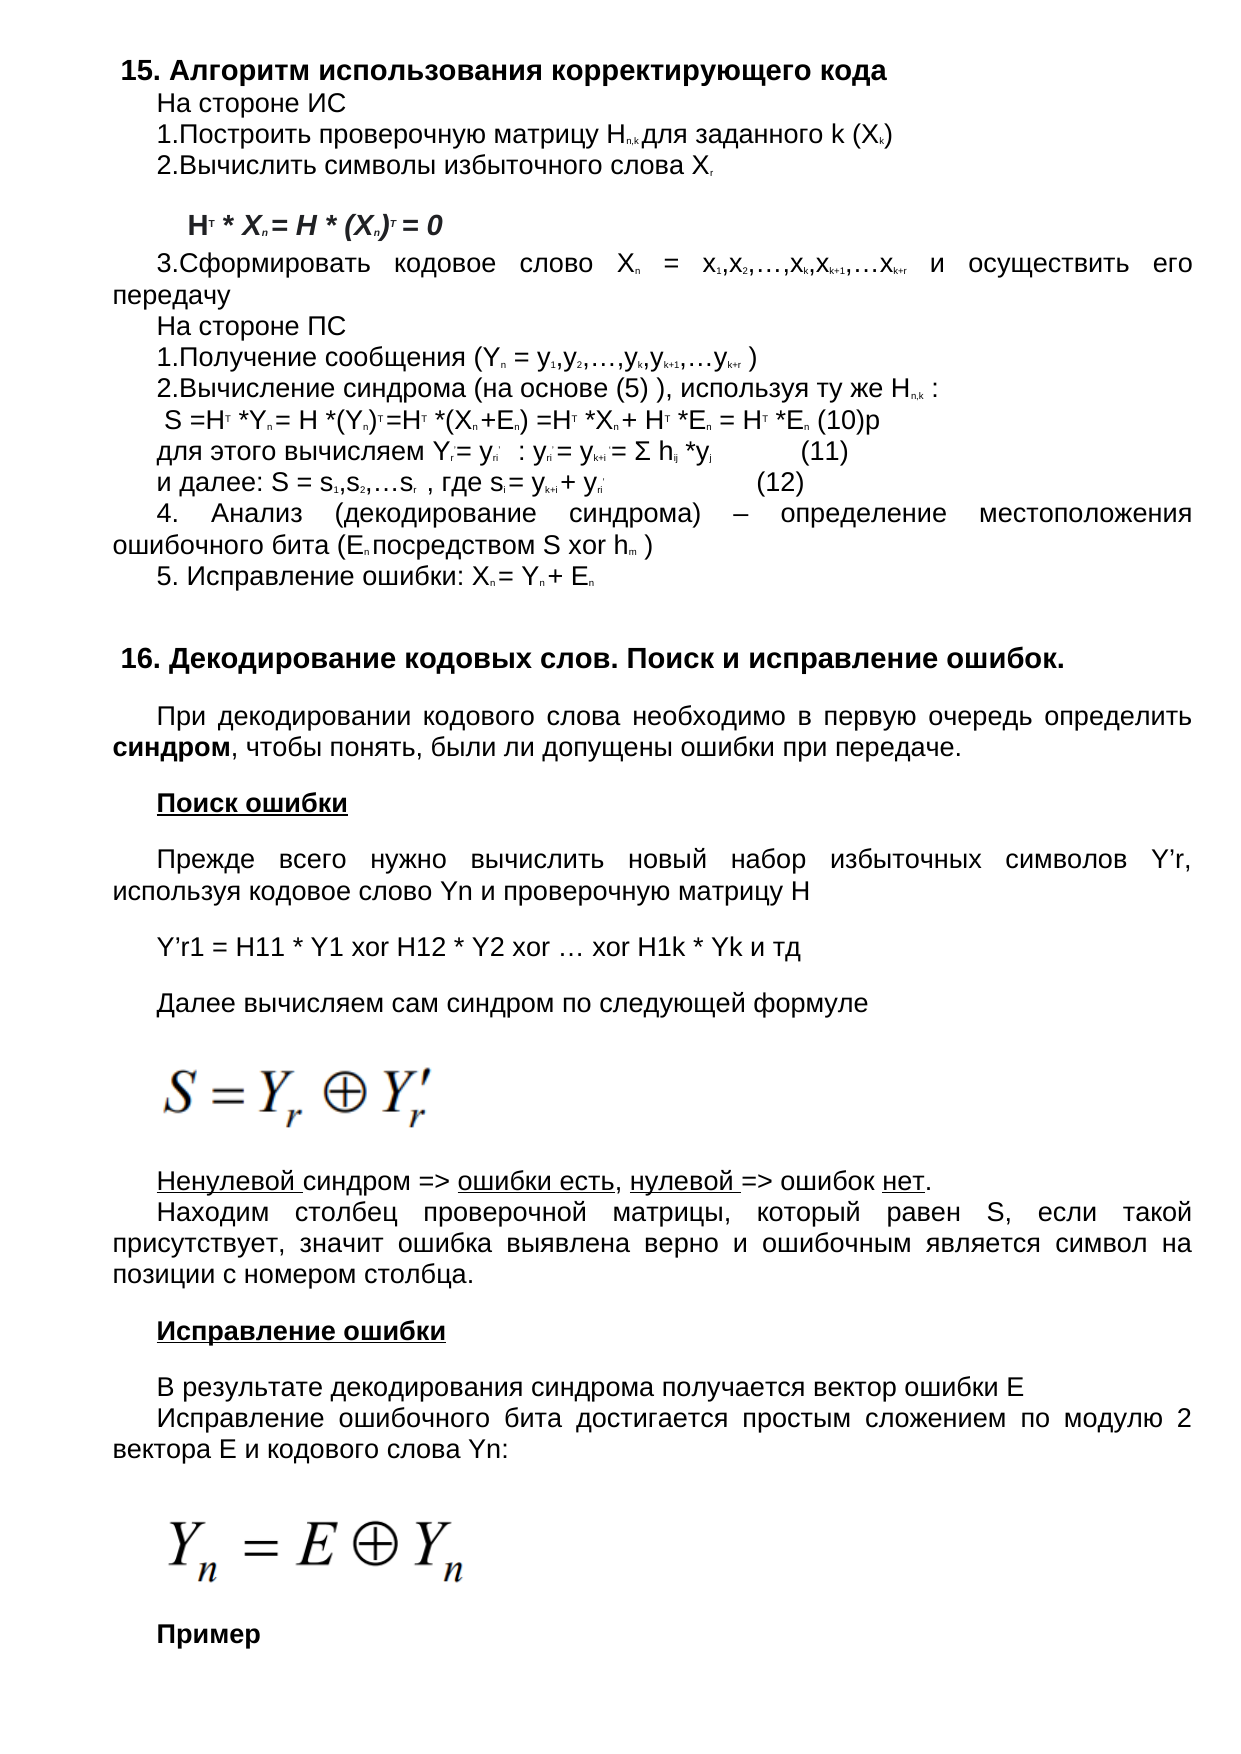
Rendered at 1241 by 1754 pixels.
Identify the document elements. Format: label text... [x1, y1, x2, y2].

text Далее вычисляем сам синдром по следующей формуле [112, 987, 1193, 1018]
text Исправление ошибки [112, 1315, 1193, 1346]
text 1.Построить проверочную матрицу Hn,k для заданного k (Хk) [112, 118, 1193, 149]
text На стороне ПС [112, 310, 1193, 341]
text На стороне ИС [112, 87, 1193, 118]
text В результате декодирования синдрома получается вектор ошибки E [112, 1371, 1193, 1402]
text S =HT *Yn = H *(Yn)T =HT *(Хn +En) =HT *Хn + HT *En = HT *En (10)р [112, 404, 1193, 435]
text 3.Cформировать кодовое слово Хn = х1,х2,…,хk,xk+1,…xk+r и осуществить его передачу [112, 247, 1193, 310]
subtitle 15. Алгоритм использования корректирующего кода [112, 53, 1193, 87]
subtitle 16. Декодирование кодовых слов. Поиск и исправление ошибок. [112, 641, 1193, 675]
text Находим столбец проверочной матрицы, который равен S, если такой присутствует, значит ошибка выявлена верно и ошибочным является символ на позиции с номером столбца. [112, 1196, 1193, 1290]
text Y’r1 = H11 * Y1 xor H12 * Y2 xor … xor H1k * Yk и тд [112, 931, 1193, 962]
text и далее: S = s1,s2,…sr , где si = yk+i + yri’ (12) [112, 466, 1193, 497]
text HT * Xn = H * (Xn)T = 0 [187, 180, 1193, 247]
text для этого вычисляем Yr’= yri’ : yri’ = yk+i ‘= Σ hij *yj (11) [112, 435, 1193, 466]
picture [156, 1489, 475, 1593]
text 4. Анализ (декодирование синдрома) – определение местоположения ошибочного бита (En посредством S xor hm ) [112, 497, 1193, 560]
text Исправление ошибочного бита достигается простым сложением по модулю 2 вектора Е и кодового слова Yn: [112, 1402, 1193, 1465]
text 1.Получение сообщения (Yn = y1,y2,…,yk,yk+1,…yk+r ) [112, 341, 1193, 372]
picture [156, 1043, 443, 1140]
text 2.Вычисление синдрома (на основе (5) ), используя ту же Hn,k : [112, 372, 1193, 404]
text 5. Исправление ошибки: Хn = Yn + En [112, 560, 1193, 591]
text Пример [112, 1618, 1193, 1649]
text Поиск ошибки [112, 787, 1193, 818]
text Ненулевой синдром => ошибки есть, нулевой => ошибок нет. [112, 1165, 1193, 1196]
text 2.Вычислить символы избыточного слова Хr [112, 149, 1193, 180]
text Прежде всего нужно вычислить новый набор избыточных символов Y’r, используя кодовое слово Yn и проверочную матрицу H [112, 843, 1193, 906]
text При декодировании кодового слова необходимо в первую очередь определить синдром, чтобы понять, были ли допущены ошибки при передаче. [112, 700, 1193, 762]
